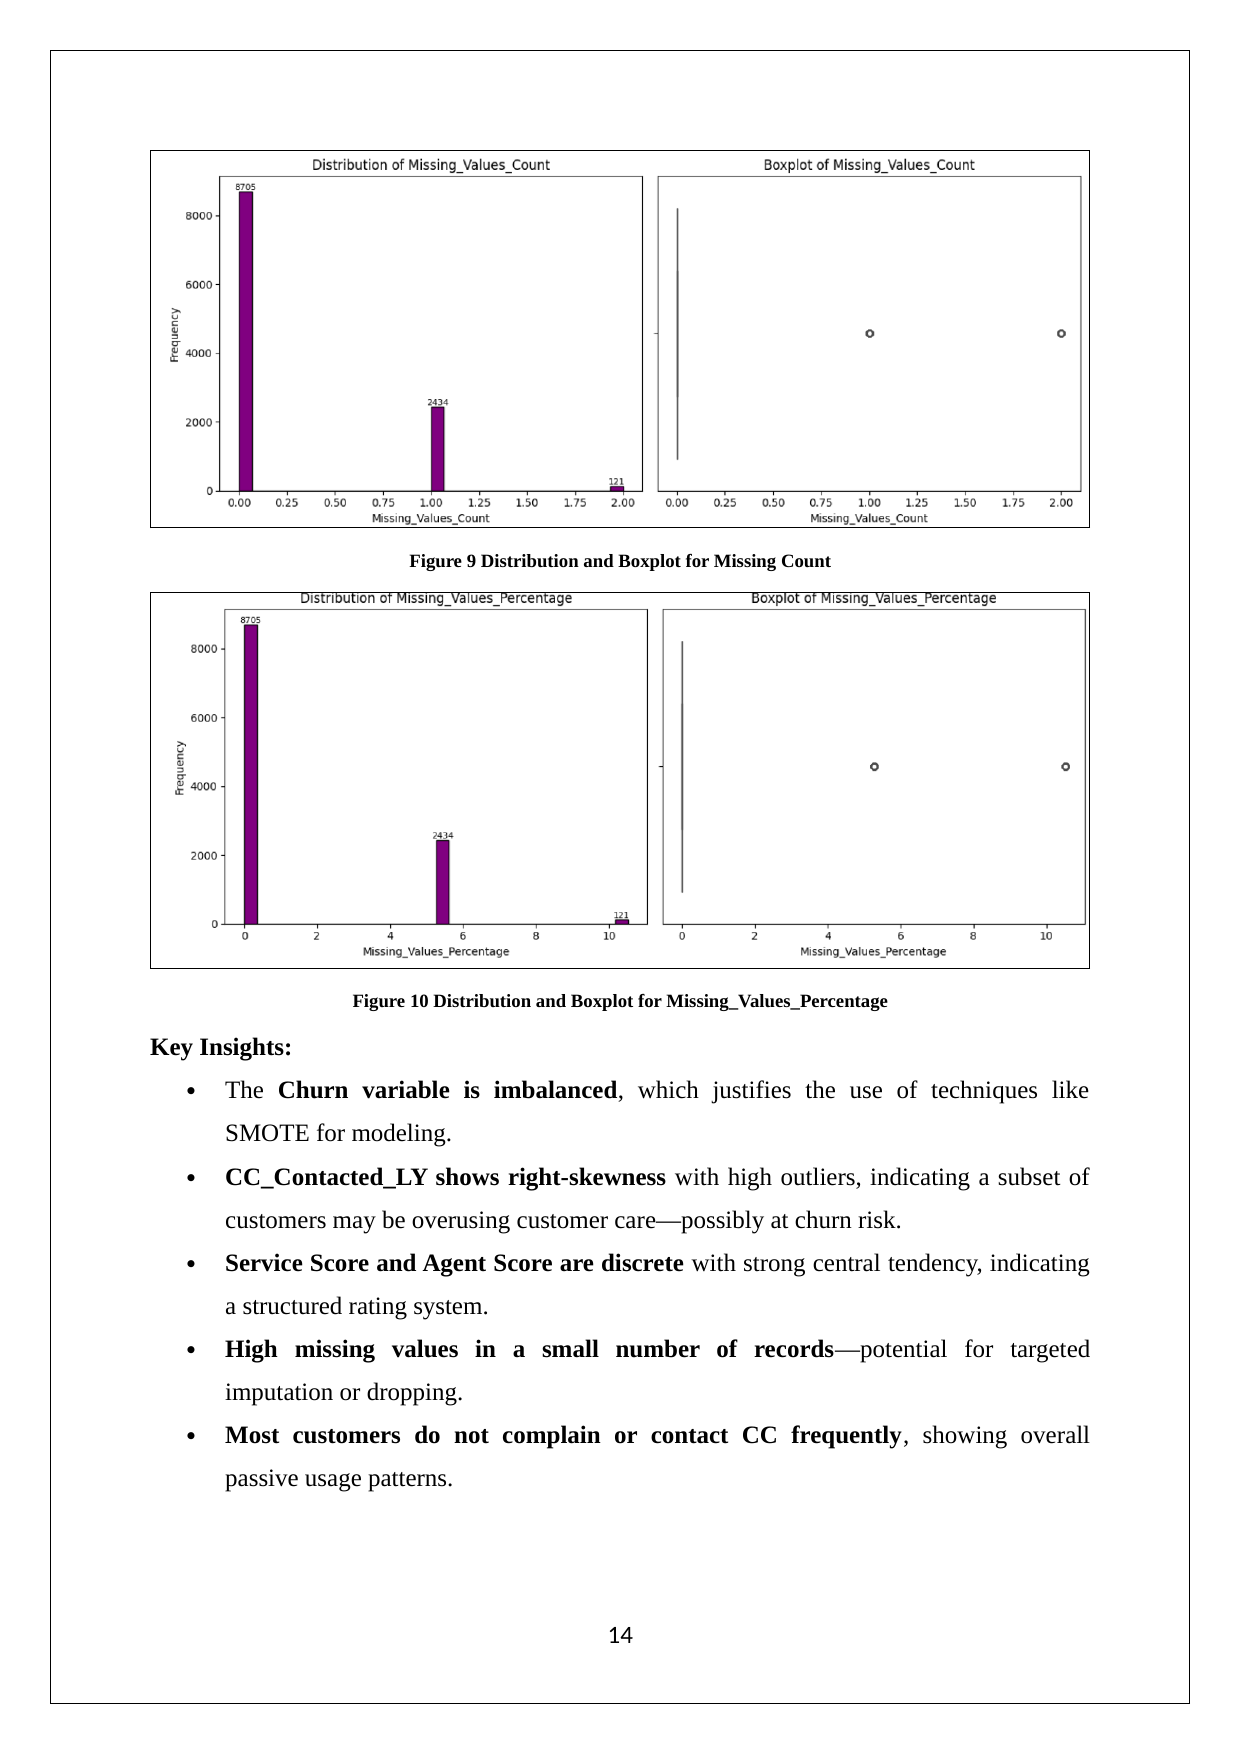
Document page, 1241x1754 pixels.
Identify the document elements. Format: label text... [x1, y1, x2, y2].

list The Churn variable is imbalanced, which justifies the use of techniques like SMOTE for modeling. [187, 1075, 1090, 1147]
text Key Insights: [150, 1032, 1090, 1061]
list CC_Contacted_LY shows right-skewness with high outliers, indicating a subset of customers may be overusing customer care—possibly at churn risk. [187, 1162, 1090, 1233]
list Service Score and Agent Score are discrete with strong central tendency, indicating a structured rating system. [187, 1248, 1090, 1320]
picture [151, 151, 1089, 527]
list High missing values in a small number of records—potential for targeted imputation or dropping. [187, 1334, 1090, 1406]
list Most customers do not complain or contact CC frequently, showing overall passive usage patterns. [187, 1420, 1090, 1492]
text Figure 10 Distribution and Boxplot for Missing_Values_Percentage [150, 990, 1090, 1011]
picture [151, 593, 1089, 968]
text Figure 9 Distribution and Boxplot for Missing Count [150, 549, 1090, 571]
